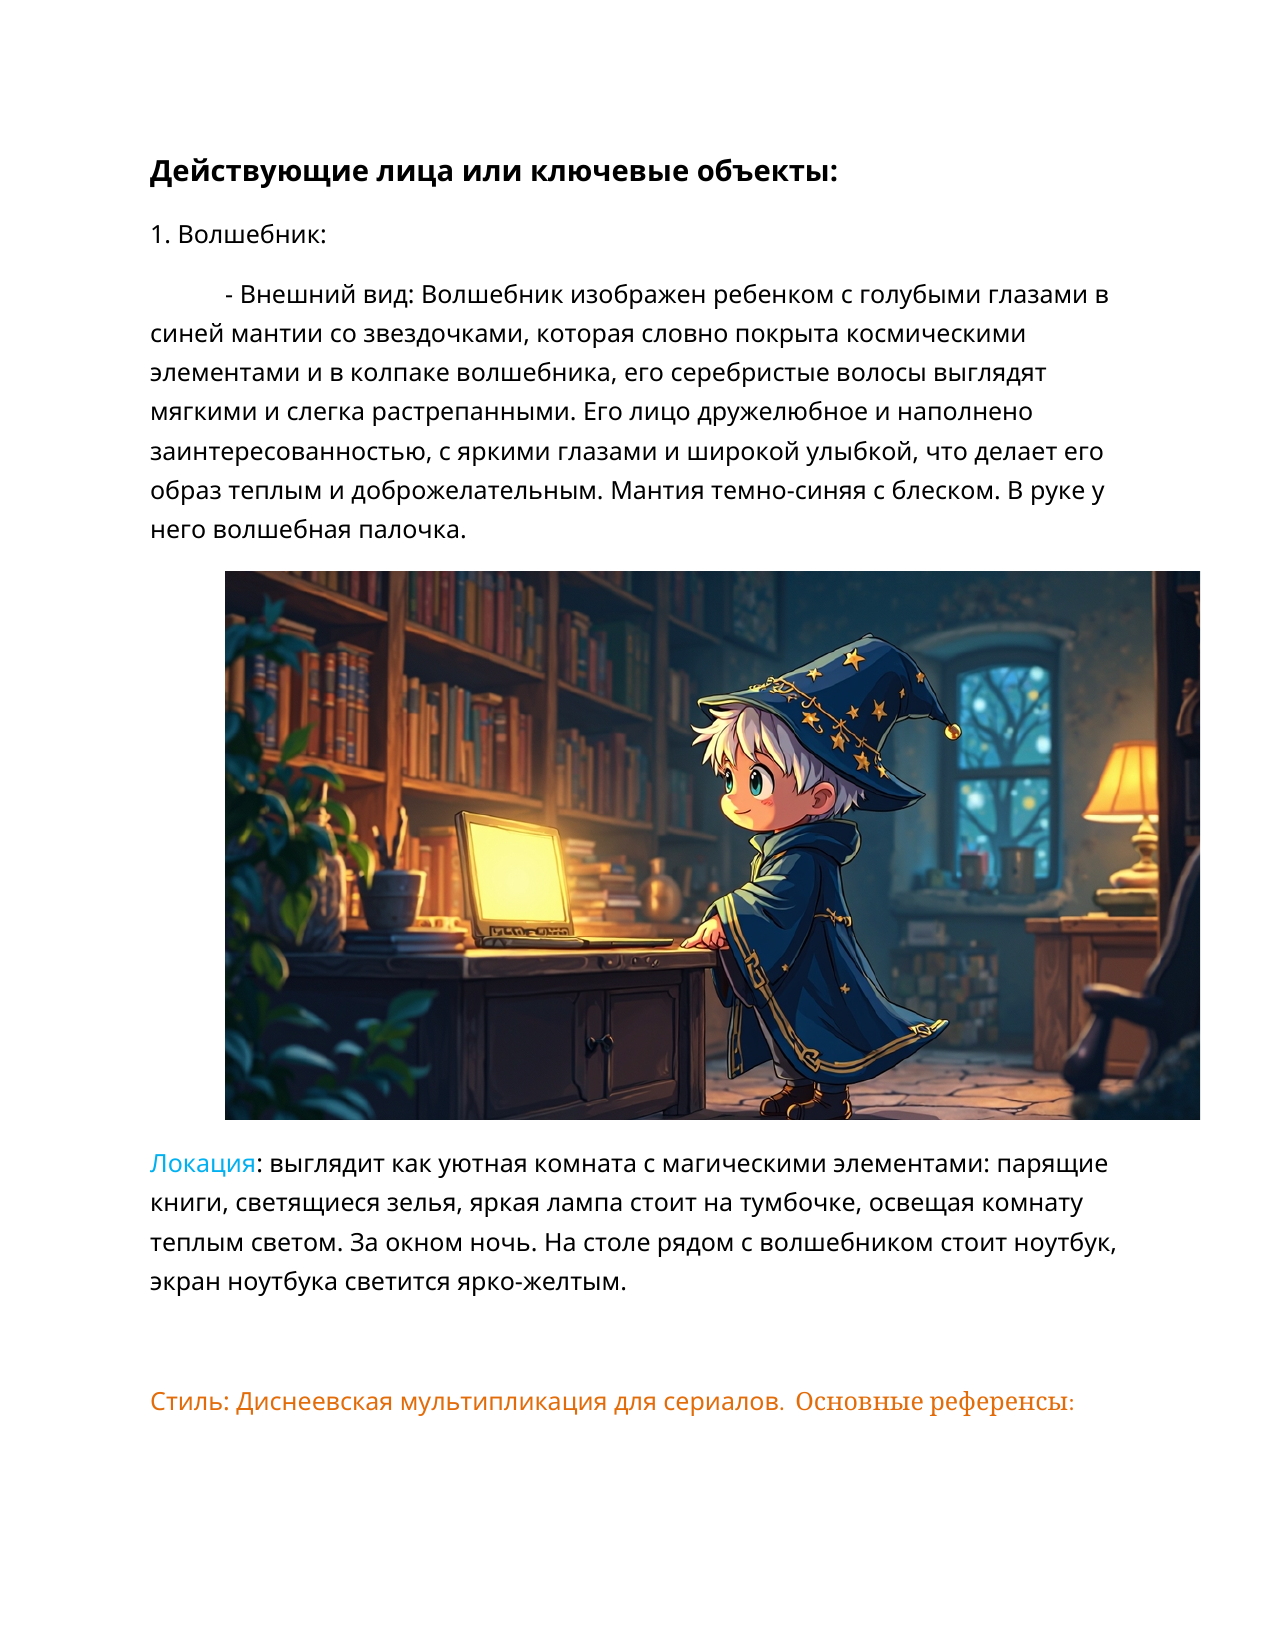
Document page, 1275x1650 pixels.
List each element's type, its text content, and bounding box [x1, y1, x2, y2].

text Локация: выглядит как уютная комната с магическими элементами: парящие книги, светящиеся зелья, яркая лампа стоит на тумбочке, освещая комнату теплым светом. За окном ночь. На столе рядом с волшебником стоит ноутбук, экран ноутбука светится ярко-желтым. [150, 1146, 1125, 1297]
text Стиль: Диснеевская мультипликация для сериалов. Основные референсы: [150, 1383, 1125, 1417]
text 1. Волшебник: [150, 216, 1125, 251]
text Действующие лица или ключевые объекты: [150, 150, 1125, 190]
picture [225, 571, 1200, 1120]
text - Внешний вид: Волшебник изображен ребенком с голубыми глазами в синей мантии со звездочками, которая словно покрыта космическими элементами и в колпаке волшебника, его серебристые волосы выглядят мягкими и слегка растрепанными. Его лицо дружелюбное и наполнено заинтересованностью, с яркими глазами и широкой улыбкой, что делает его образ теплым и доброжелательным. Мантия темно-синяя с блеском. В руке у него волшебная палочка. [150, 276, 1125, 546]
